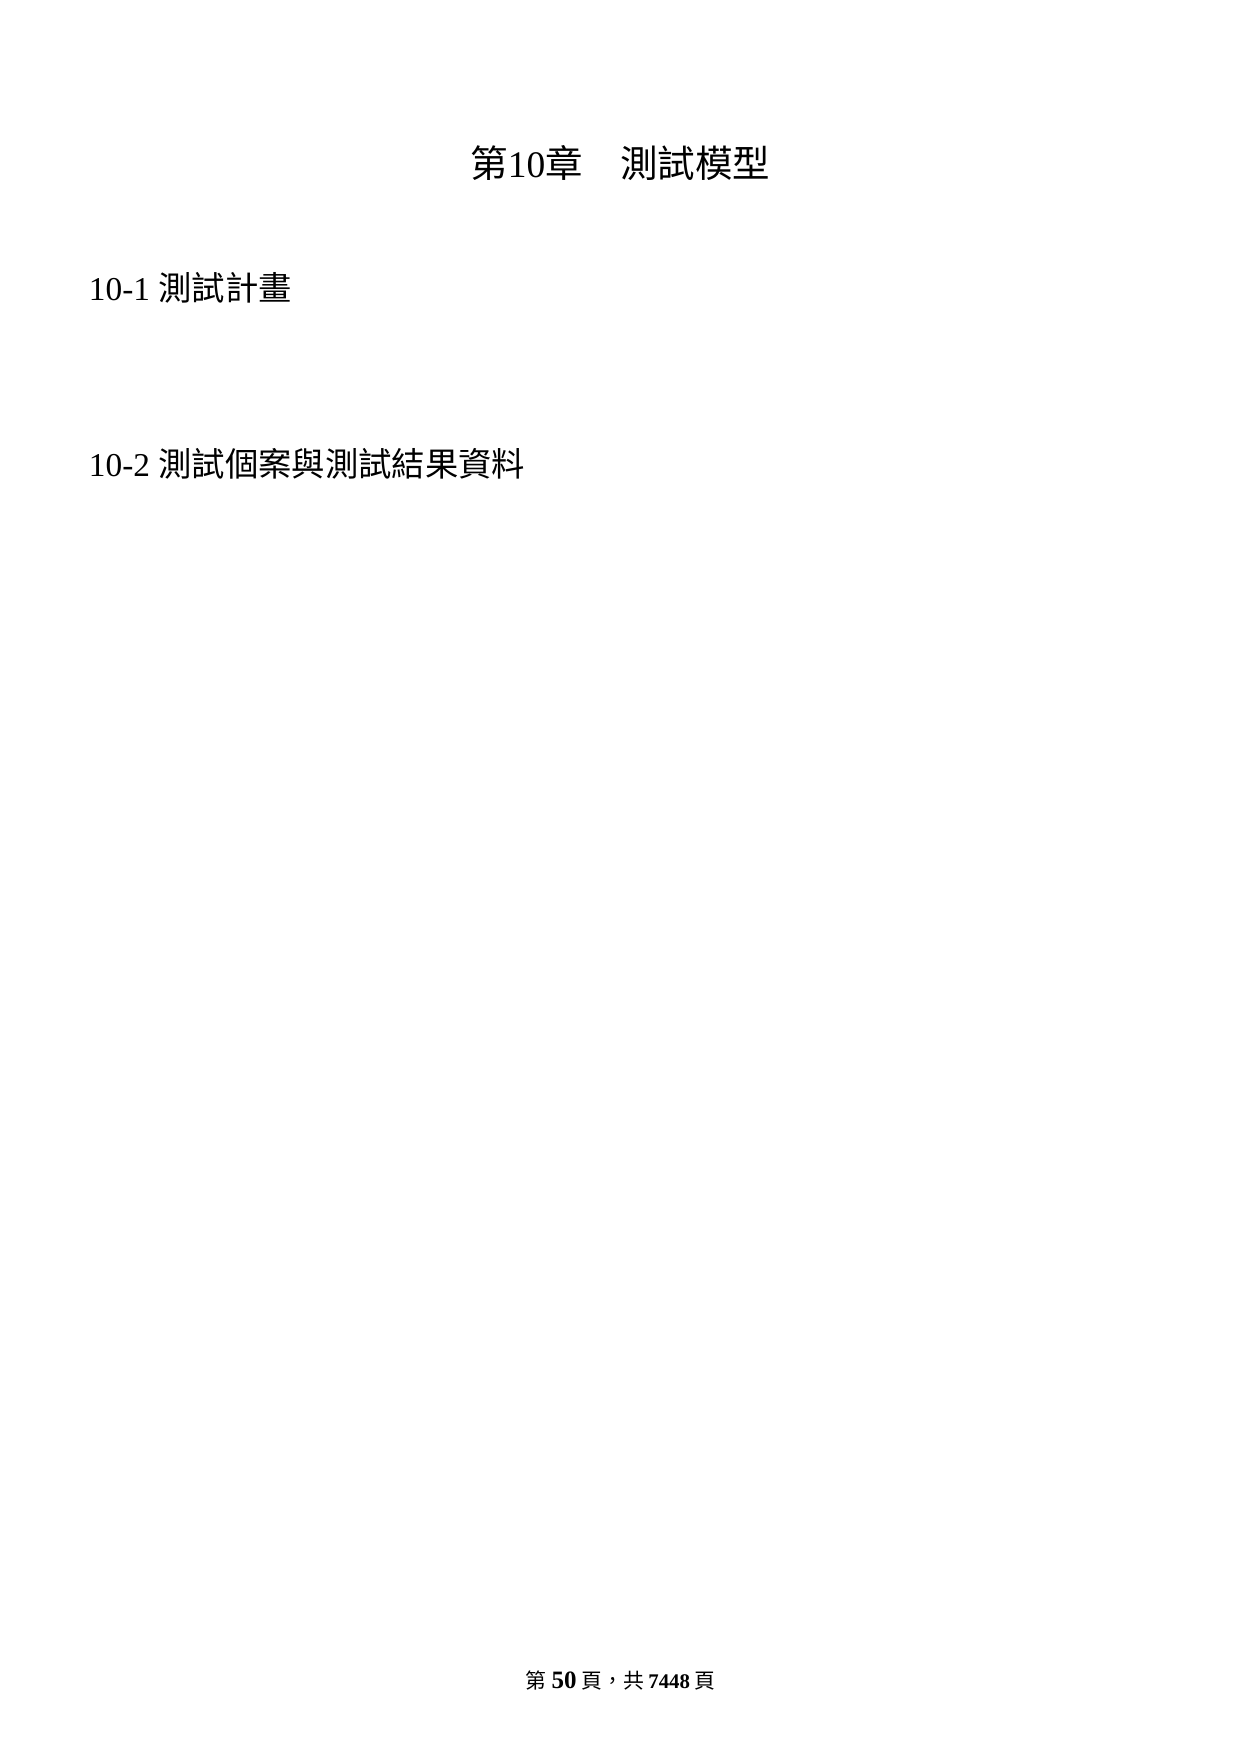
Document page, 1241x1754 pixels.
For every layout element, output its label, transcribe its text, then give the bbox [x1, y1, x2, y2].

subtitle 測試模型 [89, 121, 1152, 201]
subtitle 測試計畫 [89, 247, 1152, 326]
subtitle 測試個案與測試結果資料 [89, 422, 1152, 502]
